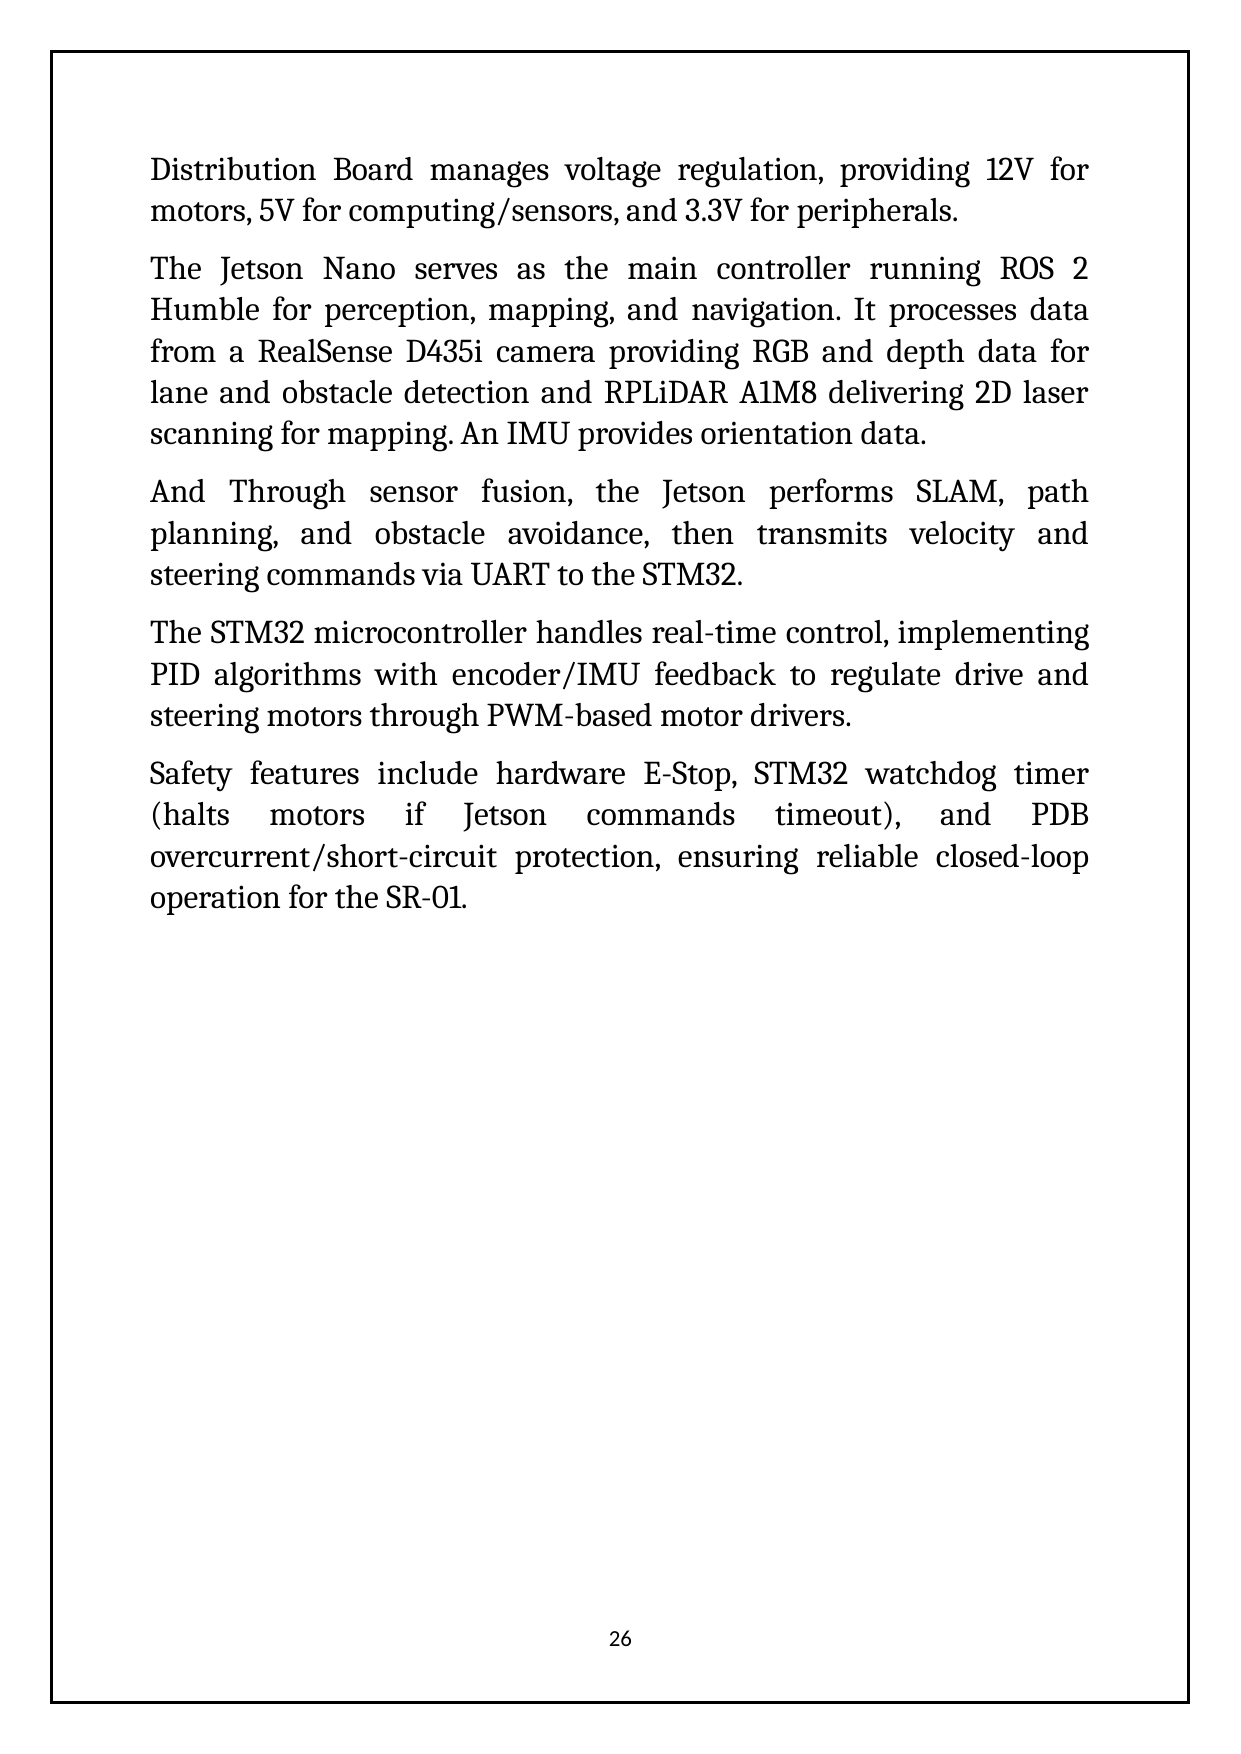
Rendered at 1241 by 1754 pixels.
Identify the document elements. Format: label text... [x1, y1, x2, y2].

text The STM32 microcontroller handles real-time control, implementing PID algorithms with encoder/IMU feedback to regulate drive and steering motors through PWM-based motor drivers. [150, 613, 1090, 734]
text Safety features include hardware E-Stop, STM32 watchdog timer (halts motors if Jetson commands timeout), and PDB overcurrent/short-circuit protection, ensuring reliable closed-loop operation for the SR-01. [150, 754, 1090, 917]
text And Through sensor fusion, the Jetson performs SLAM, path planning, and obstacle avoidance, then transmits velocity and steering commands via UART to the STM32. [150, 473, 1090, 594]
text The Jetson Nano serves as the main controller running ROS 2 Humble for perception, mapping, and navigation. It processes data from a RealSense D435i camera providing RGB and depth data for lane and obstacle detection and RPLiDAR A1M8 delivering 2D laser scanning for mapping. An IMU provides orientation data. [150, 249, 1090, 453]
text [150, 150, 1090, 230]
